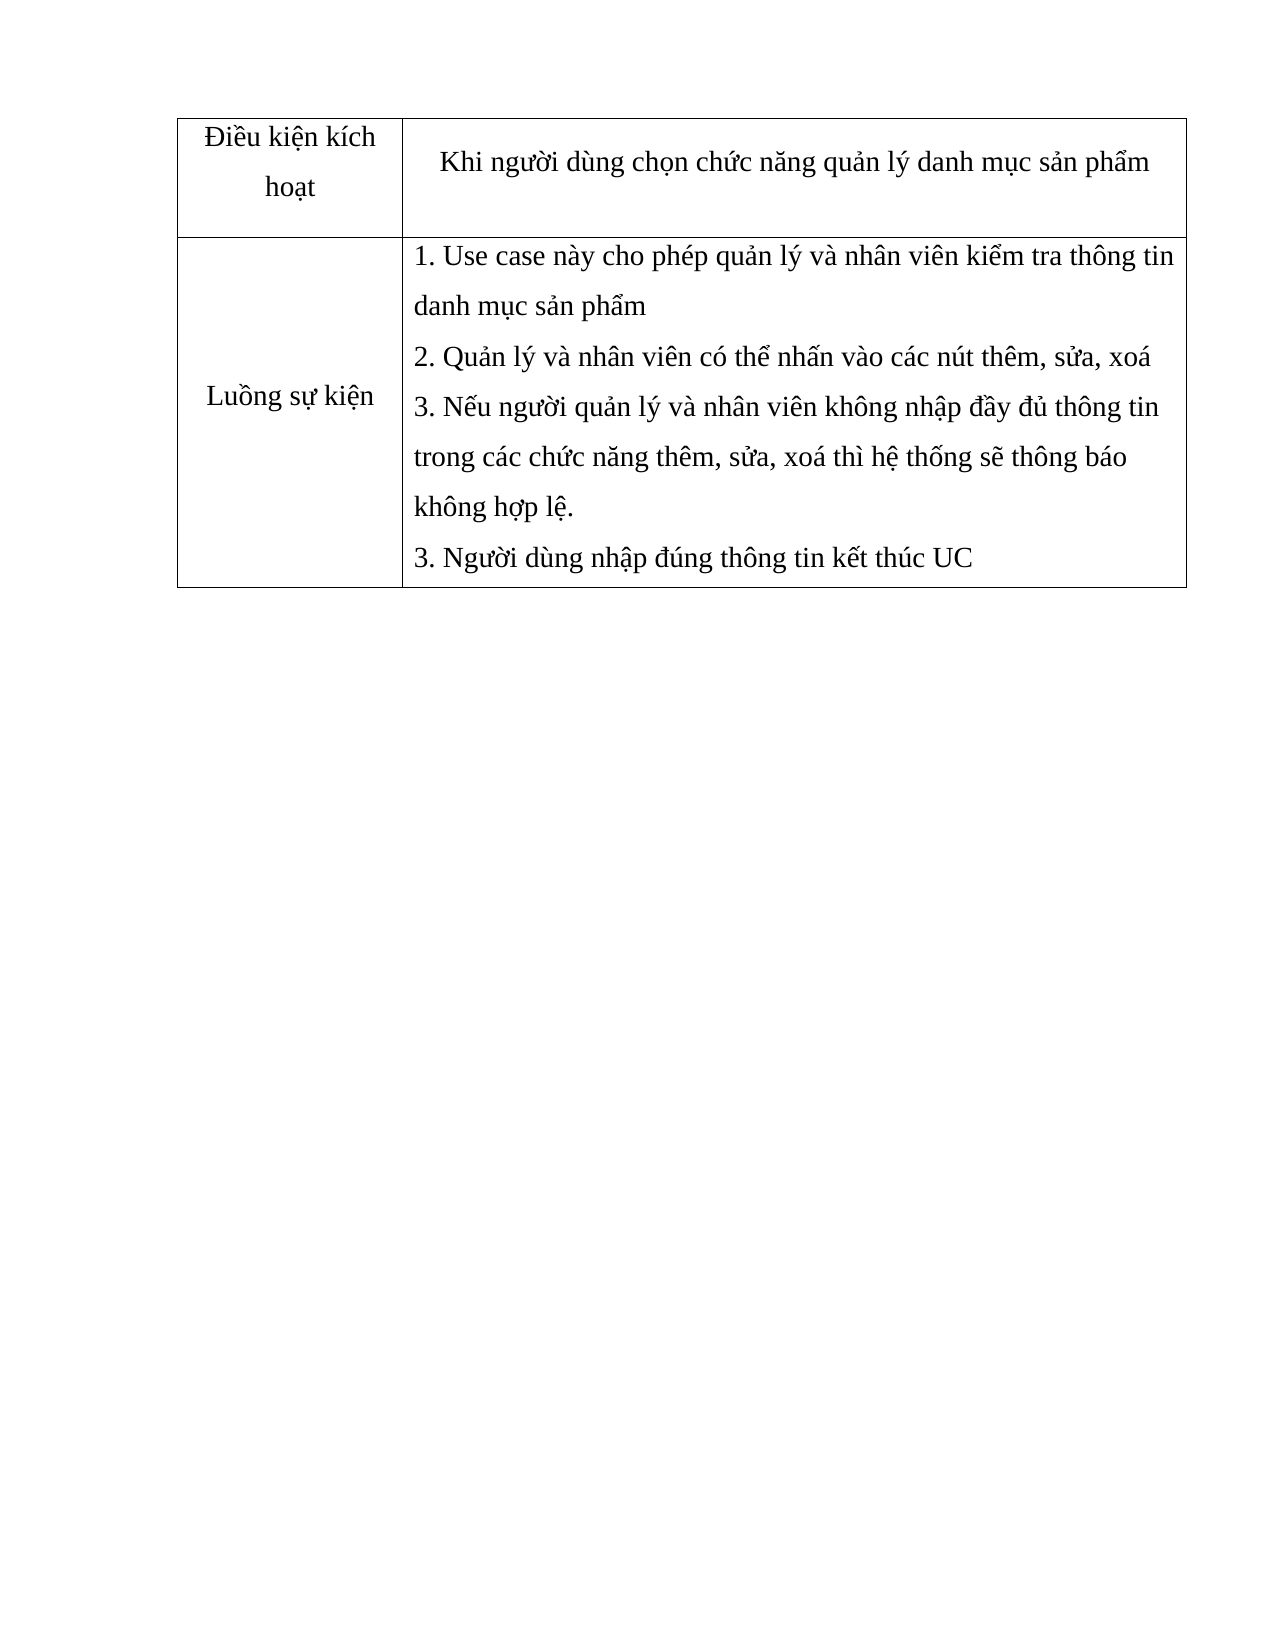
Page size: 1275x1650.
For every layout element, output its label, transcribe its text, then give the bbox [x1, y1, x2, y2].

table_cell Điều kiện kích hoạt [178, 119, 402, 237]
table_cell 1. Use case này cho phép quản lý và nhân viên kiểm tra thông tin danh mục sản phẩm 2. Quản lý và nhân viên có thể nhấn vào các nút thêm, sửa, xoá 3. Nếu người quản lý và nhân viên không nhập đầy đủ thông tin trong các chức năng thêm, sửa, xoá thì hệ thống sẽ thông báo không hợp lệ. 3. Người dùng nhập đúng thông tin kết thúc UC [403, 238, 1186, 587]
table_cell Luồng sự kiện [178, 238, 402, 587]
table_cell Khi người dùng chọn chức năng quản lý danh mục sản phẩm [403, 119, 1186, 237]
